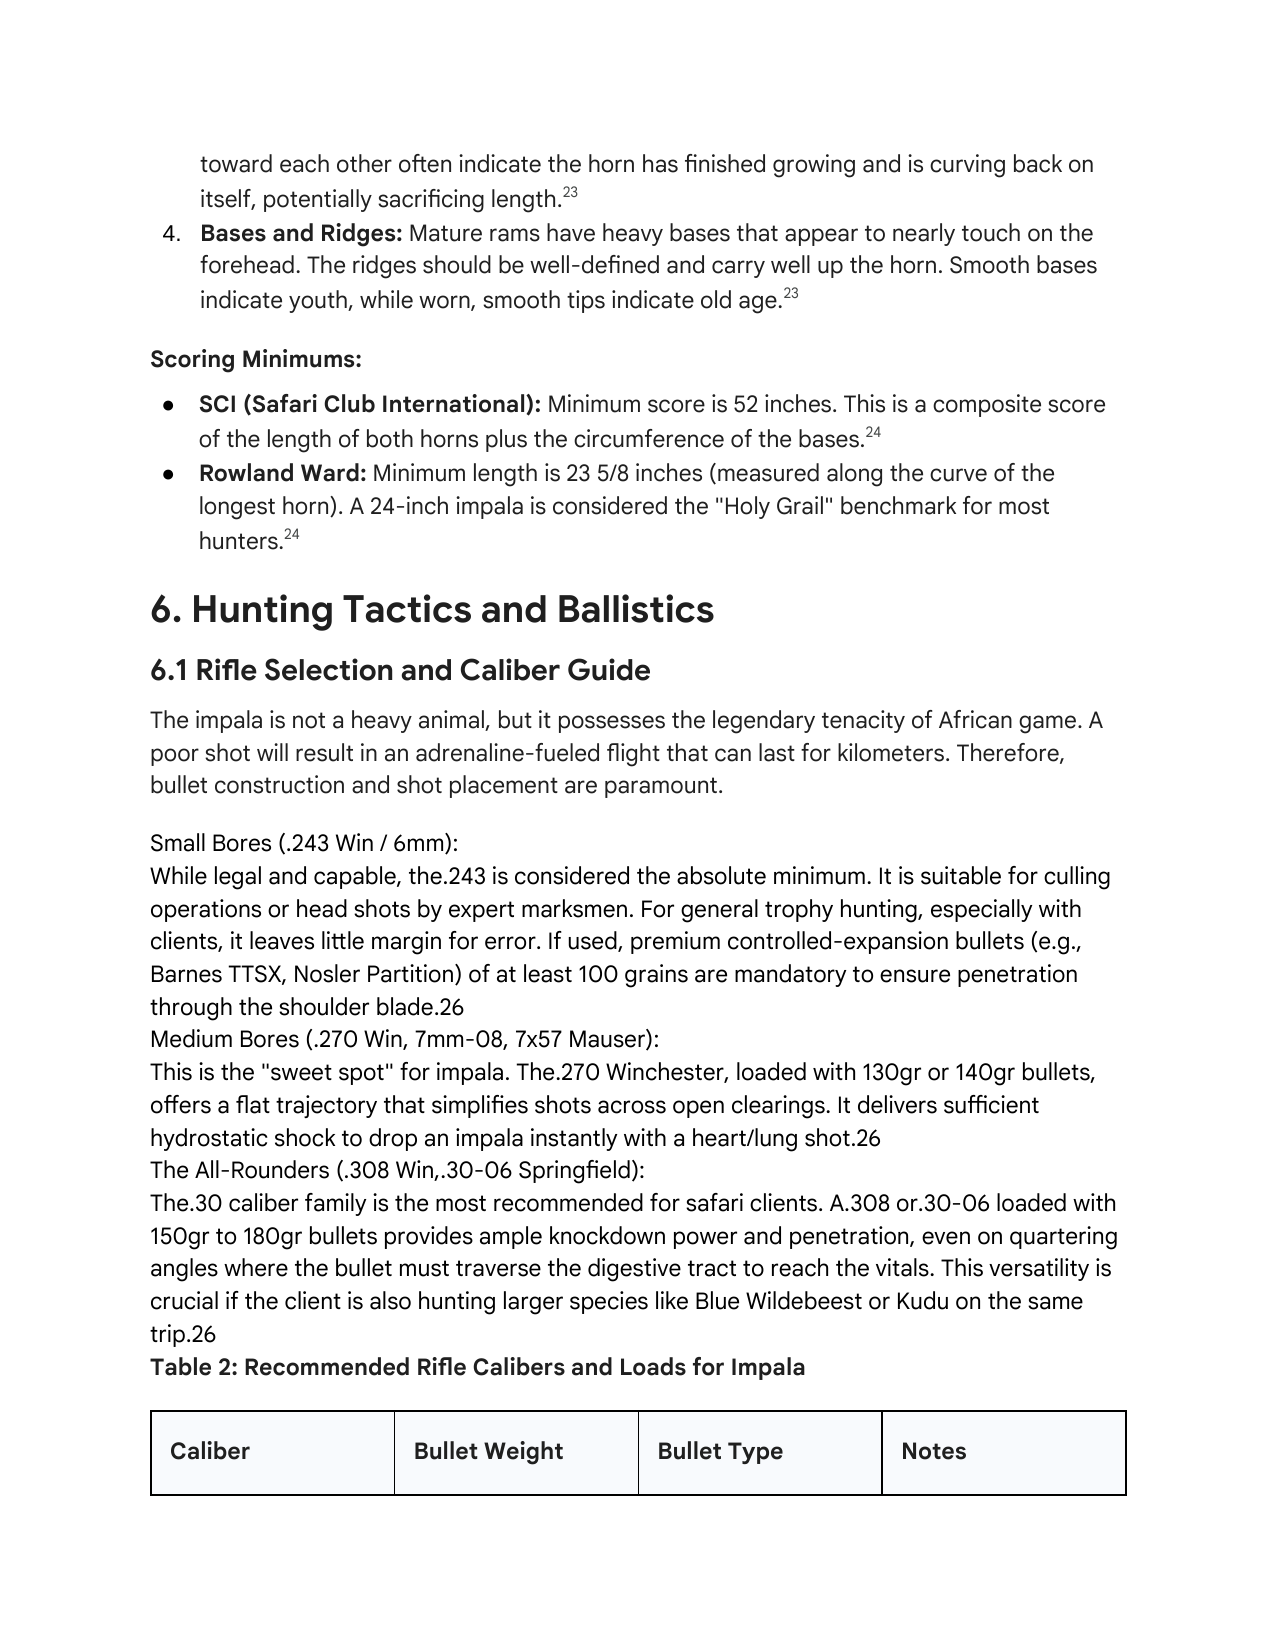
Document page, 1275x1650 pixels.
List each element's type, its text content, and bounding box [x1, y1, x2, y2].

text Scoring Minimums: [150, 345, 1125, 374]
subtitle 6. Hunting Tactics and Ballistics [150, 586, 1125, 633]
text Small Bores (.243 Win / 6mm): [150, 829, 1125, 858]
table_header Notes [883, 1412, 1125, 1494]
text While legal and capable, the.243 is considered the absolute minimum. It is suitable for culling operations or head shots by expert marksmen. For general trophy hunting, especially with clients, it leaves little margin for error. If used, premium controlled-expansion bullets (e.g., Barnes TTSX, Nosler Partition) of at least 100 grains are mandatory to ensure penetration through the shoulder blade.26 [150, 862, 1125, 1022]
list Bases and Ridges: Mature rams have heavy bases that appear to nearly touch on the forehead. The ridges should be well-defined and carry well up the horn. Smooth bases indicate youth, while worn, smooth tips indicate old age.23 [162, 219, 1125, 316]
text The.30 caliber family is the most recommended for safari clients. A.308 or.30-06 loaded with 150gr to 180gr bullets provides ample knockdown power and penetration, even on quartering angles where the bullet must traverse the digestive tract to reach the vitals. This versatility is crucial if the client is also hunting larger species like Blue Wildebeest or Kudu on the same trip.26 [150, 1189, 1125, 1349]
text The All-Rounders (.308 Win,.30-06 Springfield): [150, 1156, 1125, 1185]
table_header Bullet Weight [395, 1412, 638, 1494]
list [162, 150, 1125, 214]
text This is the "sweet spot" for impala. The.270 Winchester, loaded with 130gr or 140gr bullets, offers a flat trajectory that simplifies shots across open clearings. It delivers sufficient hydrostatic shock to drop an impala instantly with a heart/lung shot.26 [150, 1058, 1125, 1152]
list Rowland Ward: Minimum length is 23 5/8 inches (measured along the curve of the longest horn). A 24-inch impala is considered the "Holy Grail" benchmark for most hunters.24 [161, 459, 1125, 557]
text The impala is not a heavy animal, but it possesses the legendary tenacity of African game. A poor shot will result in an adrenaline-fueled flight that can last for kilometers. Therefore, bullet construction and shot placement are paramount. [150, 706, 1125, 800]
text Medium Bores (.270 Win, 7mm-08, 7x57 Mauser): [150, 1026, 1125, 1054]
table_header Caliber [152, 1412, 394, 1494]
text Table 2: Recommended Rifle Calibers and Loads for Impala [150, 1353, 1125, 1381]
subtitle 6.1 Rifle Selection and Caliber Guide [150, 652, 1125, 689]
list SCI (Safari Club International): Minimum score is 52 inches. This is a composite score of the length of both horns plus the circumference of the bases.24 [161, 391, 1125, 455]
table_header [639, 1412, 881, 1494]
